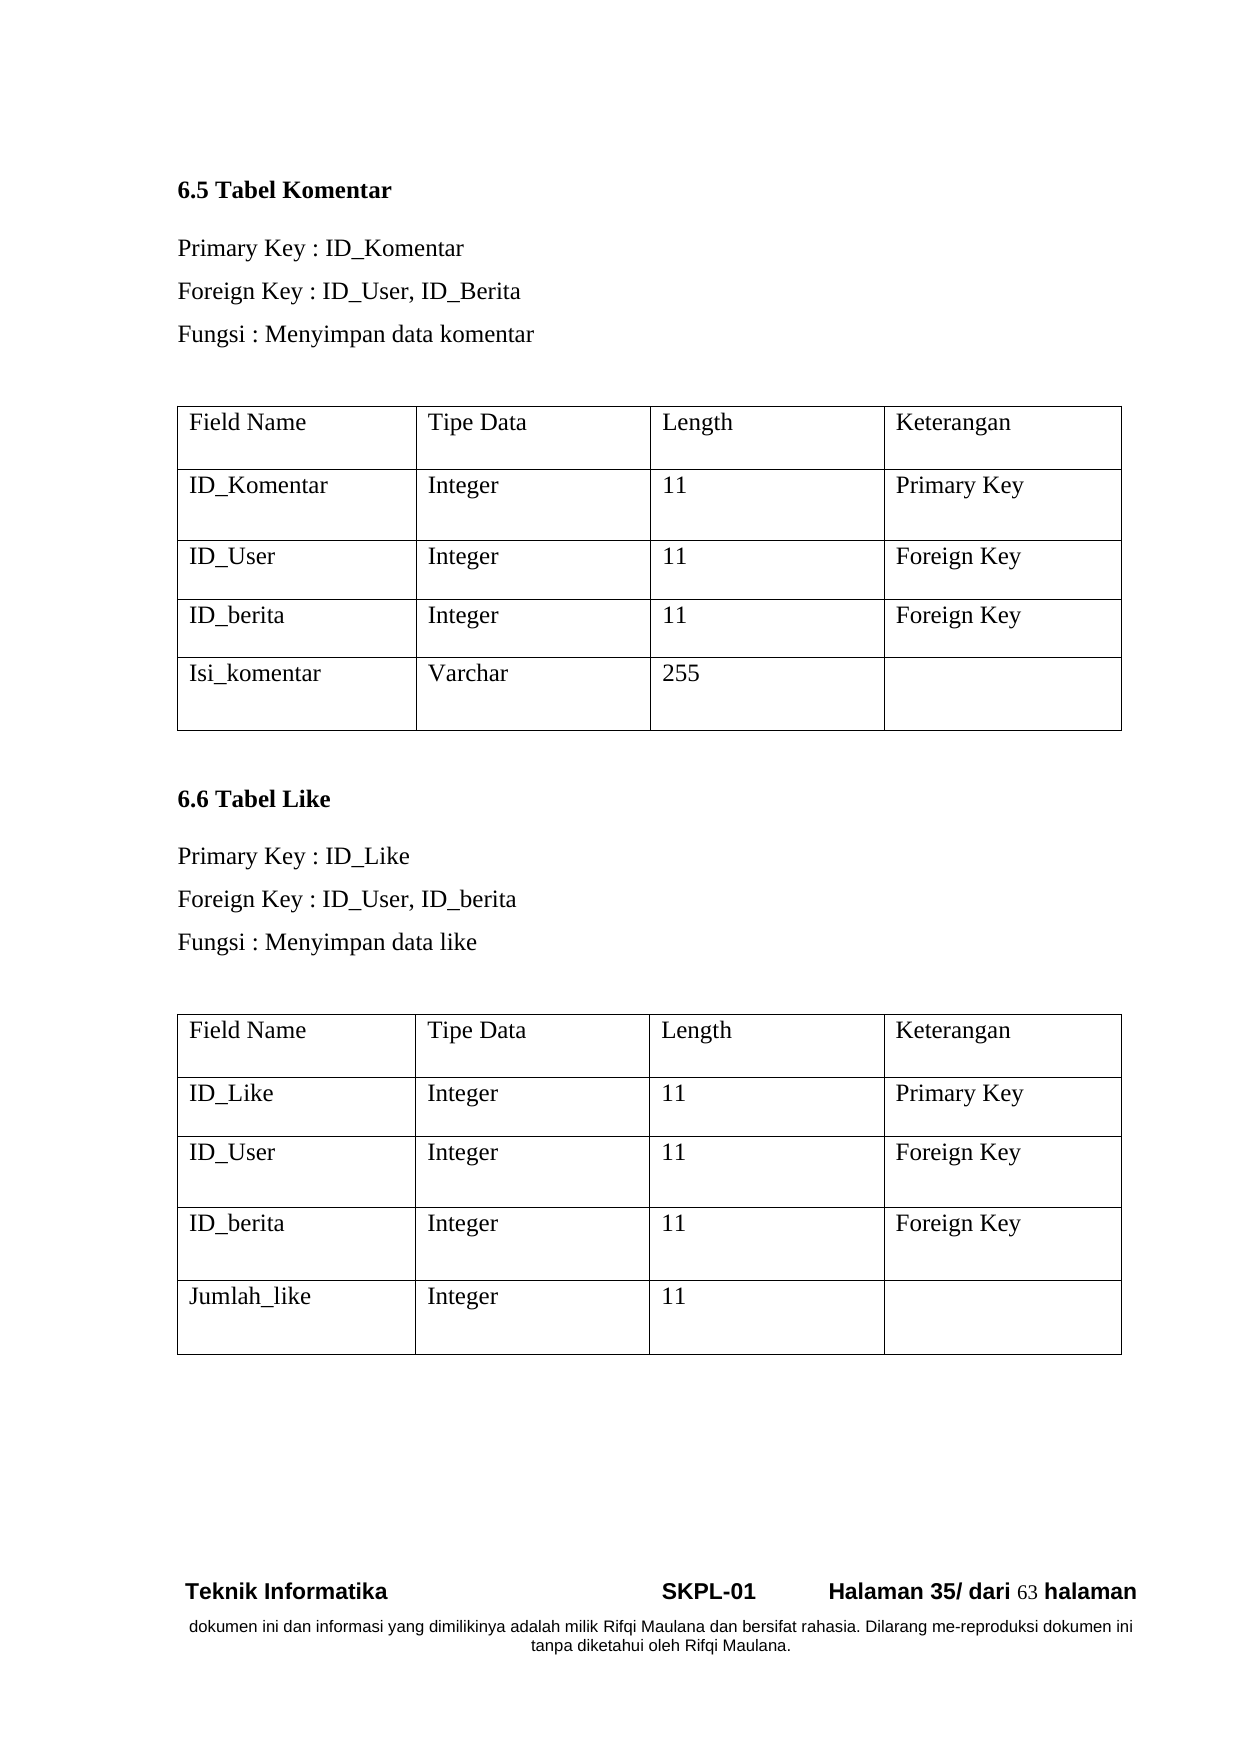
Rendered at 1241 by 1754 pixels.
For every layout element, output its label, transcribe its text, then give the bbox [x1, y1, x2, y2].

table_cell Primary Key [885, 470, 1121, 540]
text Primary Key : ID_Like [177, 841, 1122, 870]
table_cell Integer [416, 1281, 649, 1354]
text Fungsi : Menyimpan data komentar [177, 319, 1122, 348]
table_header Keterangan [885, 407, 1121, 469]
text Fungsi : Menyimpan data like [177, 927, 1122, 956]
table_cell Integer [416, 1137, 649, 1207]
table_cell Integer [417, 470, 650, 540]
table_cell Integer [416, 1208, 649, 1280]
table_cell Primary Key [885, 1078, 1121, 1136]
table_header Length [650, 1015, 884, 1077]
table_cell ID_User [178, 541, 416, 599]
table_cell Integer [417, 541, 650, 599]
table_cell 11 [650, 1208, 884, 1280]
table_cell ID_Komentar [178, 470, 416, 540]
text 6.6 Tabel Like [177, 784, 1122, 812]
table_cell Varchar [417, 658, 650, 730]
table_cell ID_User [178, 1137, 415, 1207]
table_header Field Name [178, 407, 416, 469]
text Primary Key : ID_Komentar [177, 233, 1122, 262]
table_cell 11 [651, 600, 884, 657]
table_header Tipe Data [417, 407, 650, 469]
text 6.5 Tabel Komentar [177, 176, 1122, 204]
table_cell 11 [650, 1281, 884, 1354]
table_cell Isi_komentar [178, 658, 416, 730]
table_cell Foreign Key [885, 600, 1121, 657]
table_cell 255 [651, 658, 884, 730]
table_cell Foreign Key [885, 1208, 1121, 1280]
table_header Keterangan [885, 1015, 1121, 1077]
table_cell [885, 658, 1121, 730]
table_cell 11 [650, 1137, 884, 1207]
table_cell ID_berita [178, 600, 416, 657]
table_cell Jumlah_like [178, 1281, 415, 1354]
table_cell Foreign Key [885, 541, 1121, 599]
table_cell 11 [651, 470, 884, 540]
table_cell Integer [417, 600, 650, 657]
table_cell 11 [651, 541, 884, 599]
table_cell Foreign Key [885, 1137, 1121, 1207]
table_cell Integer [416, 1078, 649, 1136]
table_cell ID_berita [178, 1208, 415, 1280]
text Foreign Key : ID_User, ID_Berita [177, 276, 1122, 305]
table_cell ID_Like [178, 1078, 415, 1136]
table_header Field Name [178, 1015, 415, 1077]
table_header Length [651, 407, 884, 469]
table_cell [885, 1281, 1121, 1354]
table_cell 11 [650, 1078, 884, 1136]
text Foreign Key : ID_User, ID_berita [177, 884, 1122, 913]
table_header Tipe Data [416, 1015, 649, 1077]
